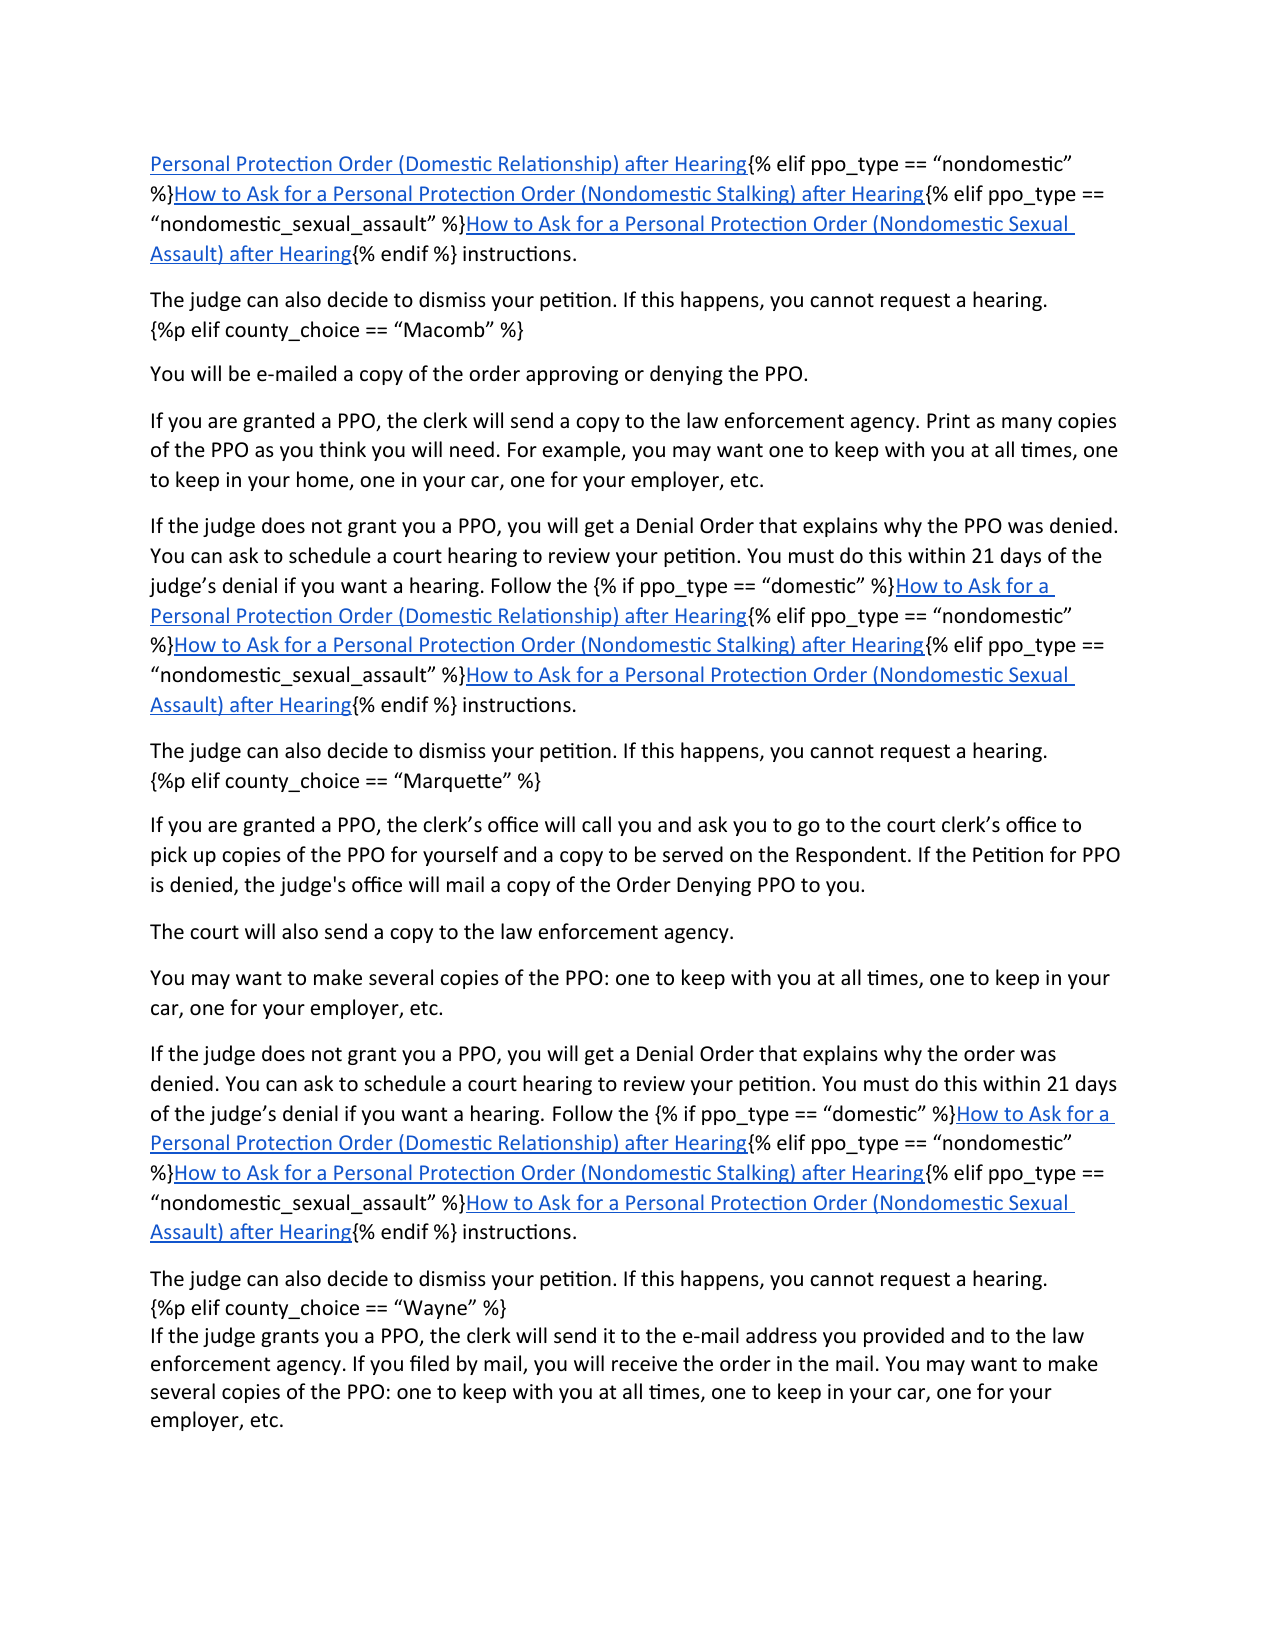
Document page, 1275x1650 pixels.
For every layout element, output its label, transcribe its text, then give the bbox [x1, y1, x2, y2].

text If you are granted a PPO, the clerk will send a copy to the law enforcement agency. Print as many copies of the PPO as you think you will need. For example, you may want one to keep with you at all times, one to keep in your home, one in your car, one for your employer, etc. [150, 406, 1125, 494]
text If you are granted a PPO, the clerk’s office will call you and ask you to go to the court clerk’s office to pick up copies of the PPO for yourself and a copy to be served on the Respondent. If the Petition for PPO is denied, the judge's office will mail a copy of the Order Denying PPO to you. [150, 811, 1125, 899]
text If the judge does not grant you a PPO, you will get a Denial Order that explains why the PPO was denied. You can ask to schedule a court hearing to review your petition. You must do this within 21 days of the judge’s denial if you want a hearing. Follow the {% if ppo_type == “domestic” %}How to Ask for a Personal Protection Order (Domestic Relationship) after Hearing{% elif ppo_type == “nondomestic” %}How to Ask for a Personal Protection Order (Nondomestic Stalking) after Hearing{% elif ppo_type == “nondomestic_sexual_assault” %}How to Ask for a Personal Protection Order (Nondomestic Sexual Assault) after Hearing{% endif %} instructions. [150, 512, 1125, 718]
text If the judge grants you a PPO, the clerk will send it to the e-mail address you provided and to the law enforcement agency. If you filed by mail, you will receive the order in the mail. You may want to make several copies of the PPO: one to keep with you at all times, one to keep in your car, one for your employer, etc. [150, 1322, 1125, 1434]
text {%p elif county_choice == “Wayne” %} [150, 1294, 1125, 1322]
text The judge can also decide to dismiss your petition. If this happens, you cannot request a hearing. [150, 1264, 1125, 1292]
text You will be e-mailed a copy of the order approving or denying the PPO. [150, 360, 1125, 388]
text The judge can also decide to dismiss your petition. If this happens, you cannot request a hearing. [150, 285, 1125, 313]
text {%p elif county_choice == “Macomb” %} [150, 315, 1125, 343]
text The court will also send a copy to the law enforcement agency. [150, 917, 1125, 945]
text The judge can also decide to dismiss your petition. If this happens, you cannot request a hearing. [150, 737, 1125, 764]
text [150, 150, 1125, 267]
text {%p elif county_choice == “Marquette” %} [150, 766, 1125, 794]
text You may want to make several copies of the PPO: one to keep with you at all times, one to keep in your car, one for your employer, etc. [150, 964, 1125, 1021]
